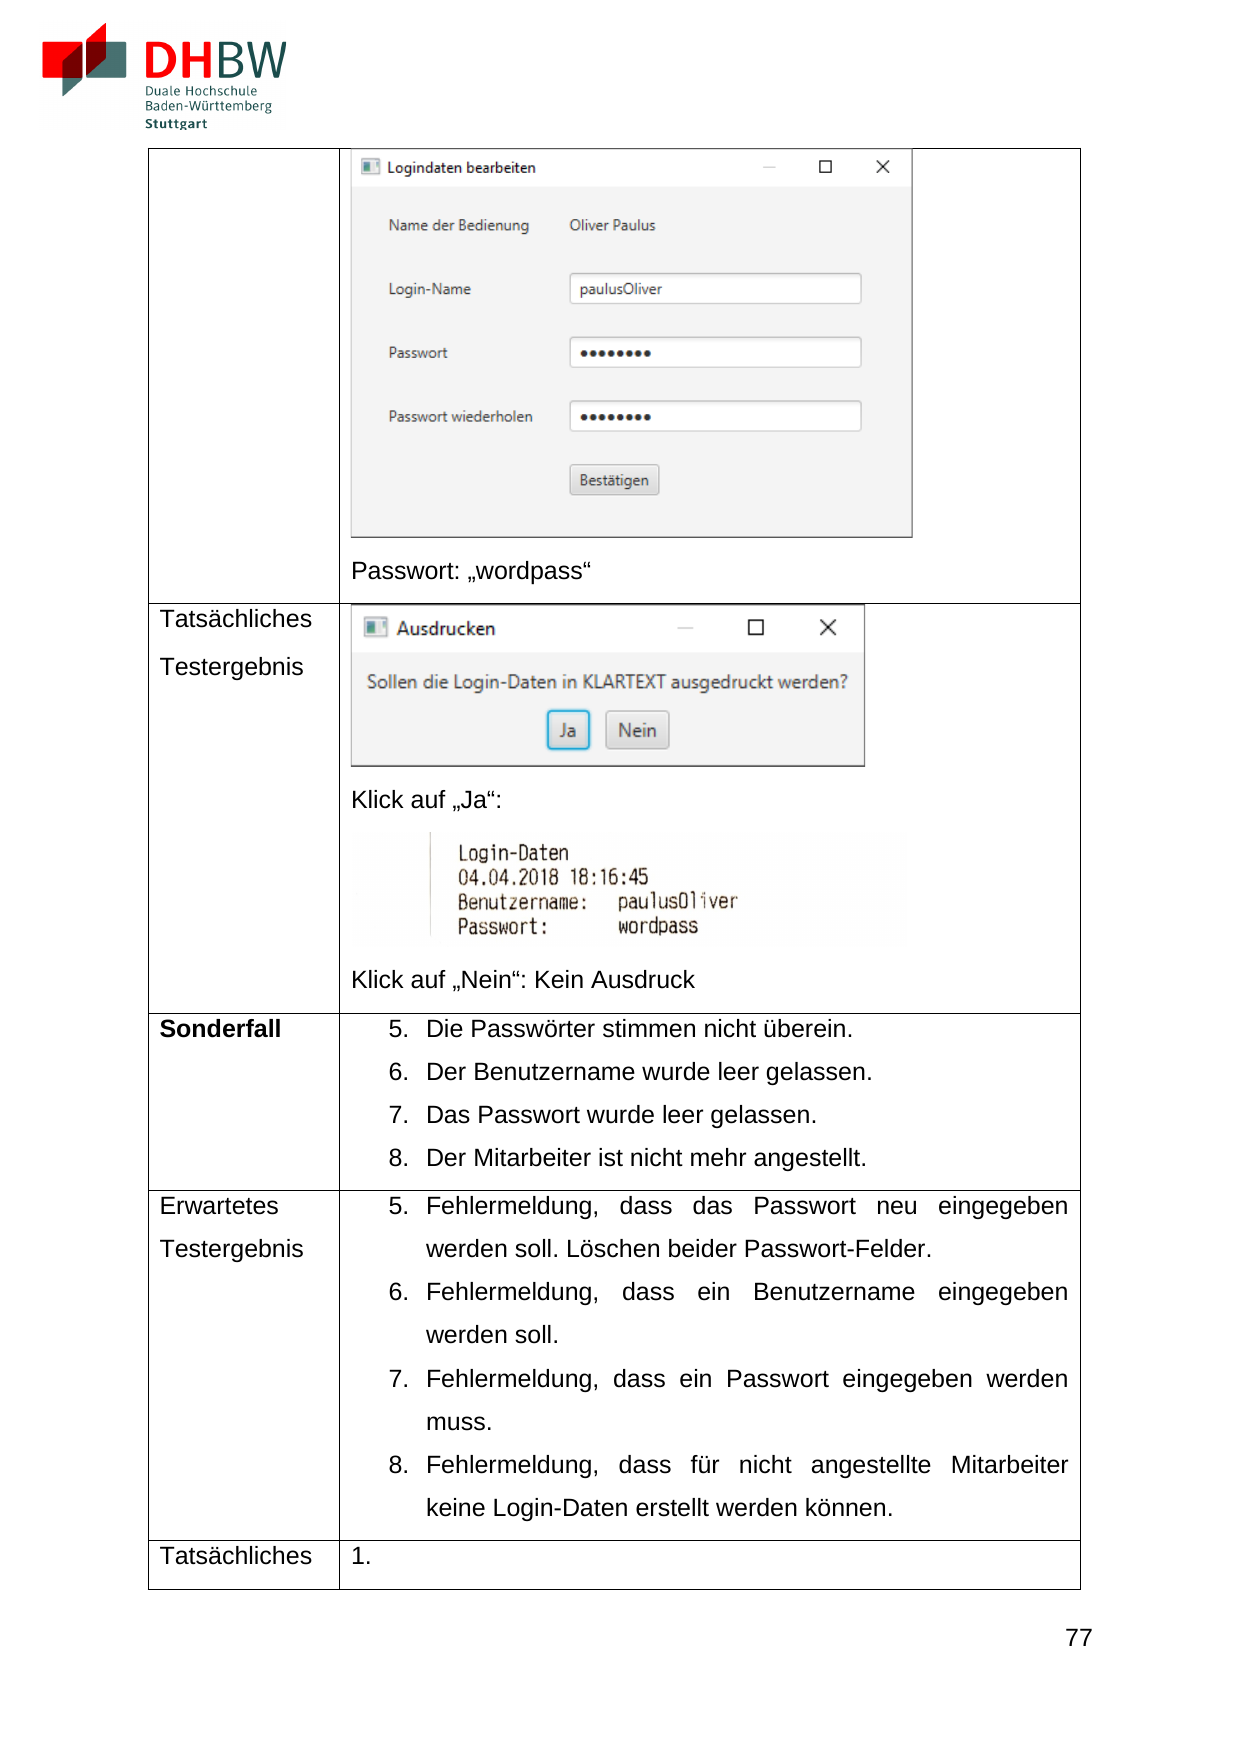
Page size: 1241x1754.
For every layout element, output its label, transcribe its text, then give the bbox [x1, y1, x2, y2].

picture [350, 604, 866, 767]
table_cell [149, 1541, 339, 1588]
table_cell 1. 2. 3. 4. [340, 1541, 1080, 1588]
picture [39, 20, 286, 130]
picture [350, 148, 913, 538]
table_cell Sonderfall [149, 1014, 339, 1190]
table_cell Klick auf „Ja“: Klick auf „Nein“: Kein Ausdruck [340, 604, 1080, 1012]
table_cell Tatsächliches Testergebnis [149, 604, 339, 1012]
picture [353, 832, 906, 947]
table_cell Die Passwörter stimmen nicht überein. Der Benutzername wurde leer gelassen. Das Passwort wurde leer gelassen. Der Mitarbeiter ist nicht mehr angestellt. [340, 1014, 1080, 1190]
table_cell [149, 149, 339, 603]
table_cell Fehlermeldung, dass das Passwort neu eingegeben werden soll. Löschen beider Passwort-Felder. Fehlermeldung, dass ein Benutzername eingegeben werden soll. Fehlermeldung, dass ein Passwort eingegeben werden muss. Fehlermeldung, dass für nicht angestellte Mitarbeiter keine Login-Daten erstellt werden können. [340, 1191, 1080, 1540]
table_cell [340, 149, 1080, 603]
table_cell Erwartetes Testergebnis [149, 1191, 339, 1540]
